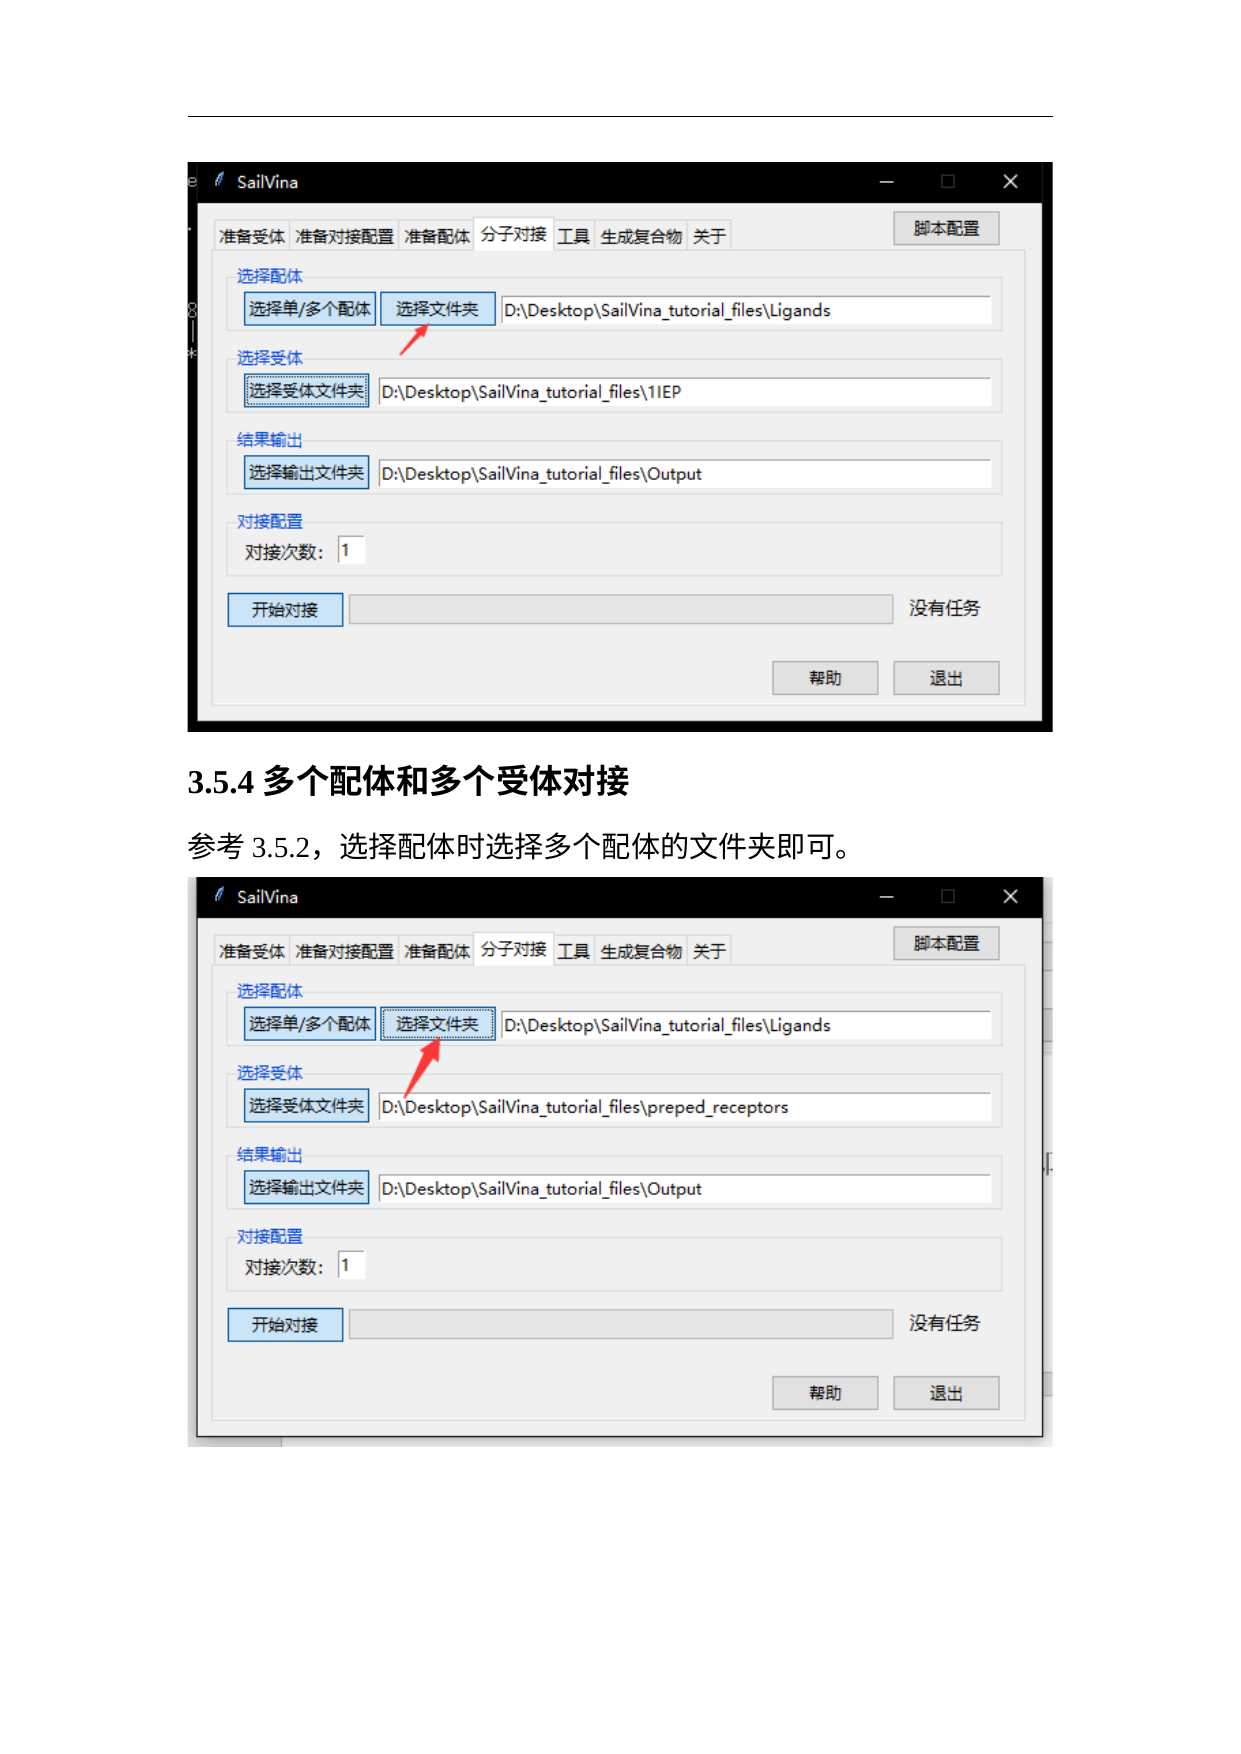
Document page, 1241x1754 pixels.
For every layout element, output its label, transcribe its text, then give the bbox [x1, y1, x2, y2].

picture [187, 877, 1053, 1447]
picture [187, 162, 1053, 732]
text 参考3.5.2，选择配体时选择多个配体的文件夹即可。 [187, 812, 1053, 877]
text 3.5.4 多个配体和多个受体对接 [187, 747, 1053, 812]
